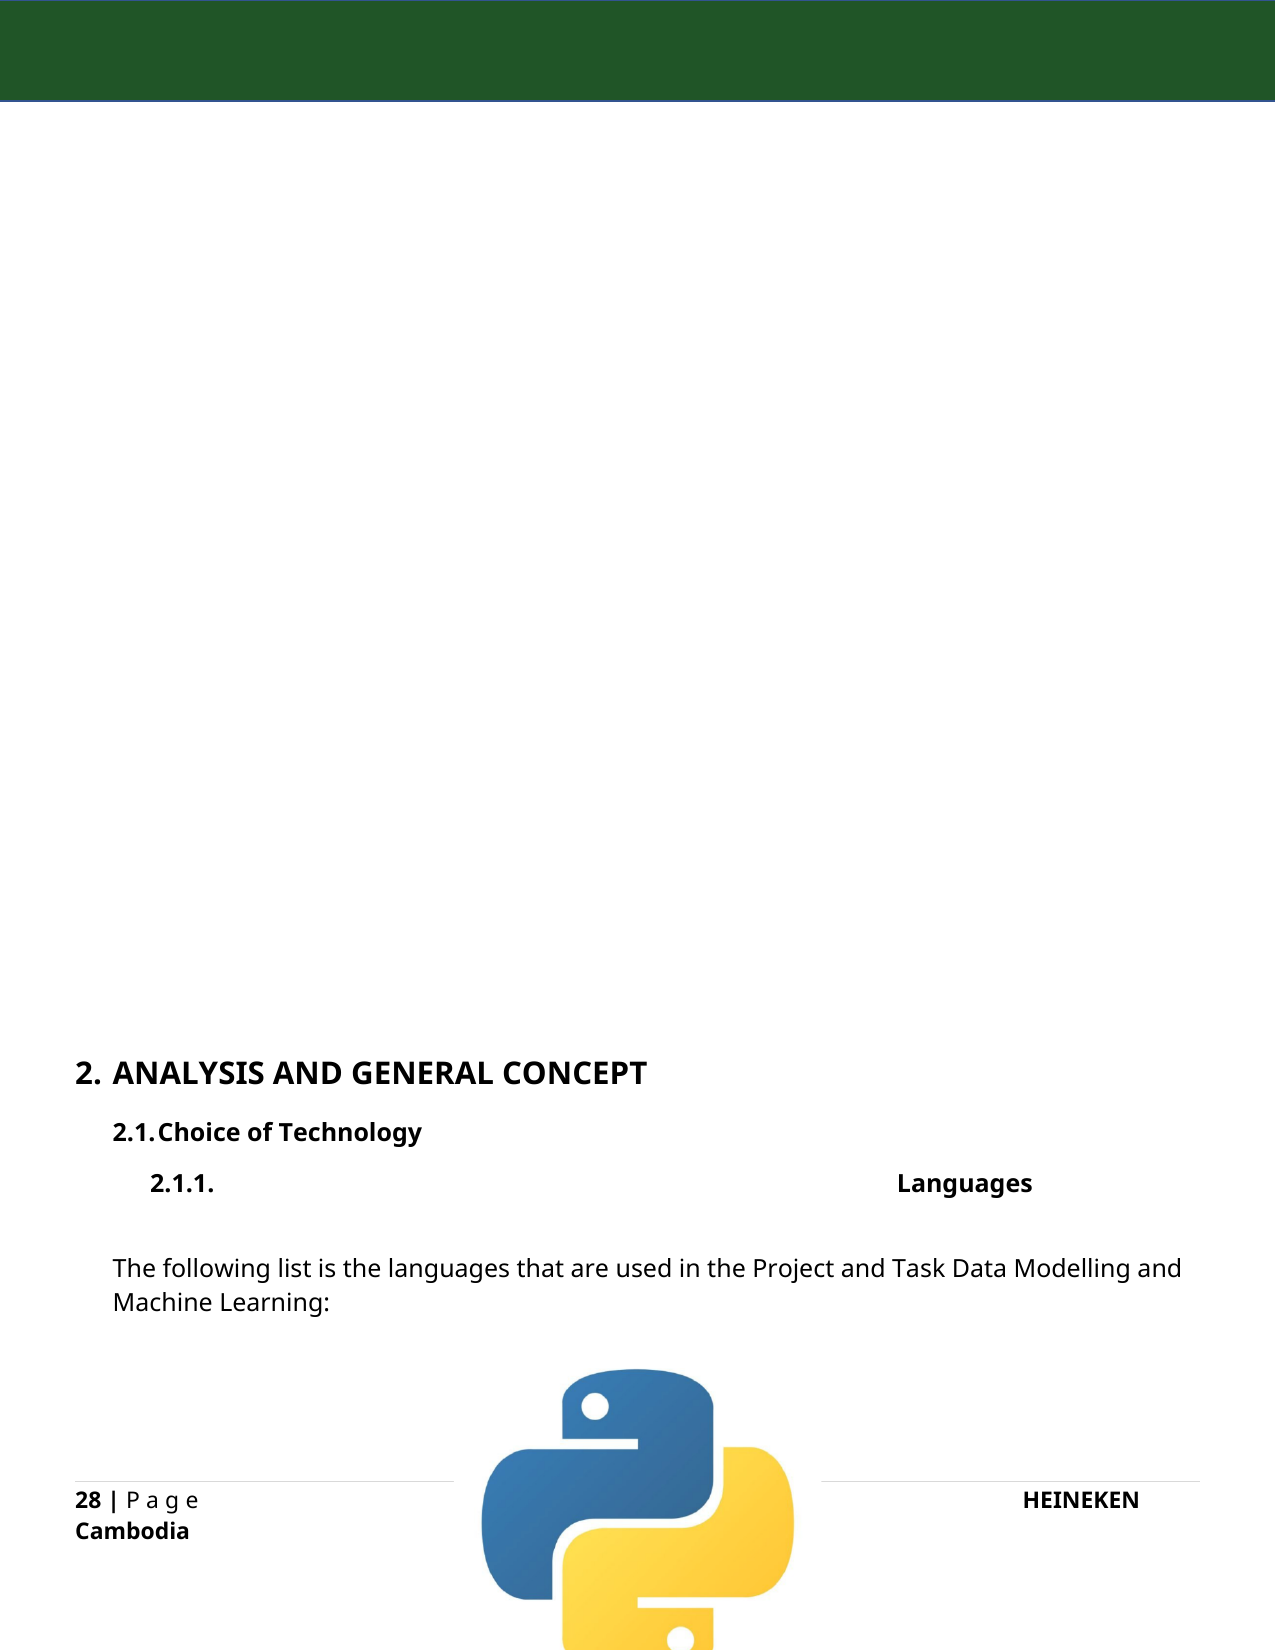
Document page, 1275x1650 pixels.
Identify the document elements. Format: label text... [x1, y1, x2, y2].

list Languages [150, 1166, 1200, 1200]
picture [453, 1366, 822, 1650]
list The following list is the languages that are used in the Project and Task Data Modelling and Machine Learning: [112, 1251, 1200, 1319]
list Choice of Technology [112, 1115, 1200, 1149]
list ANALYSIS AND GENERAL CONCEPT [75, 1051, 1200, 1093]
